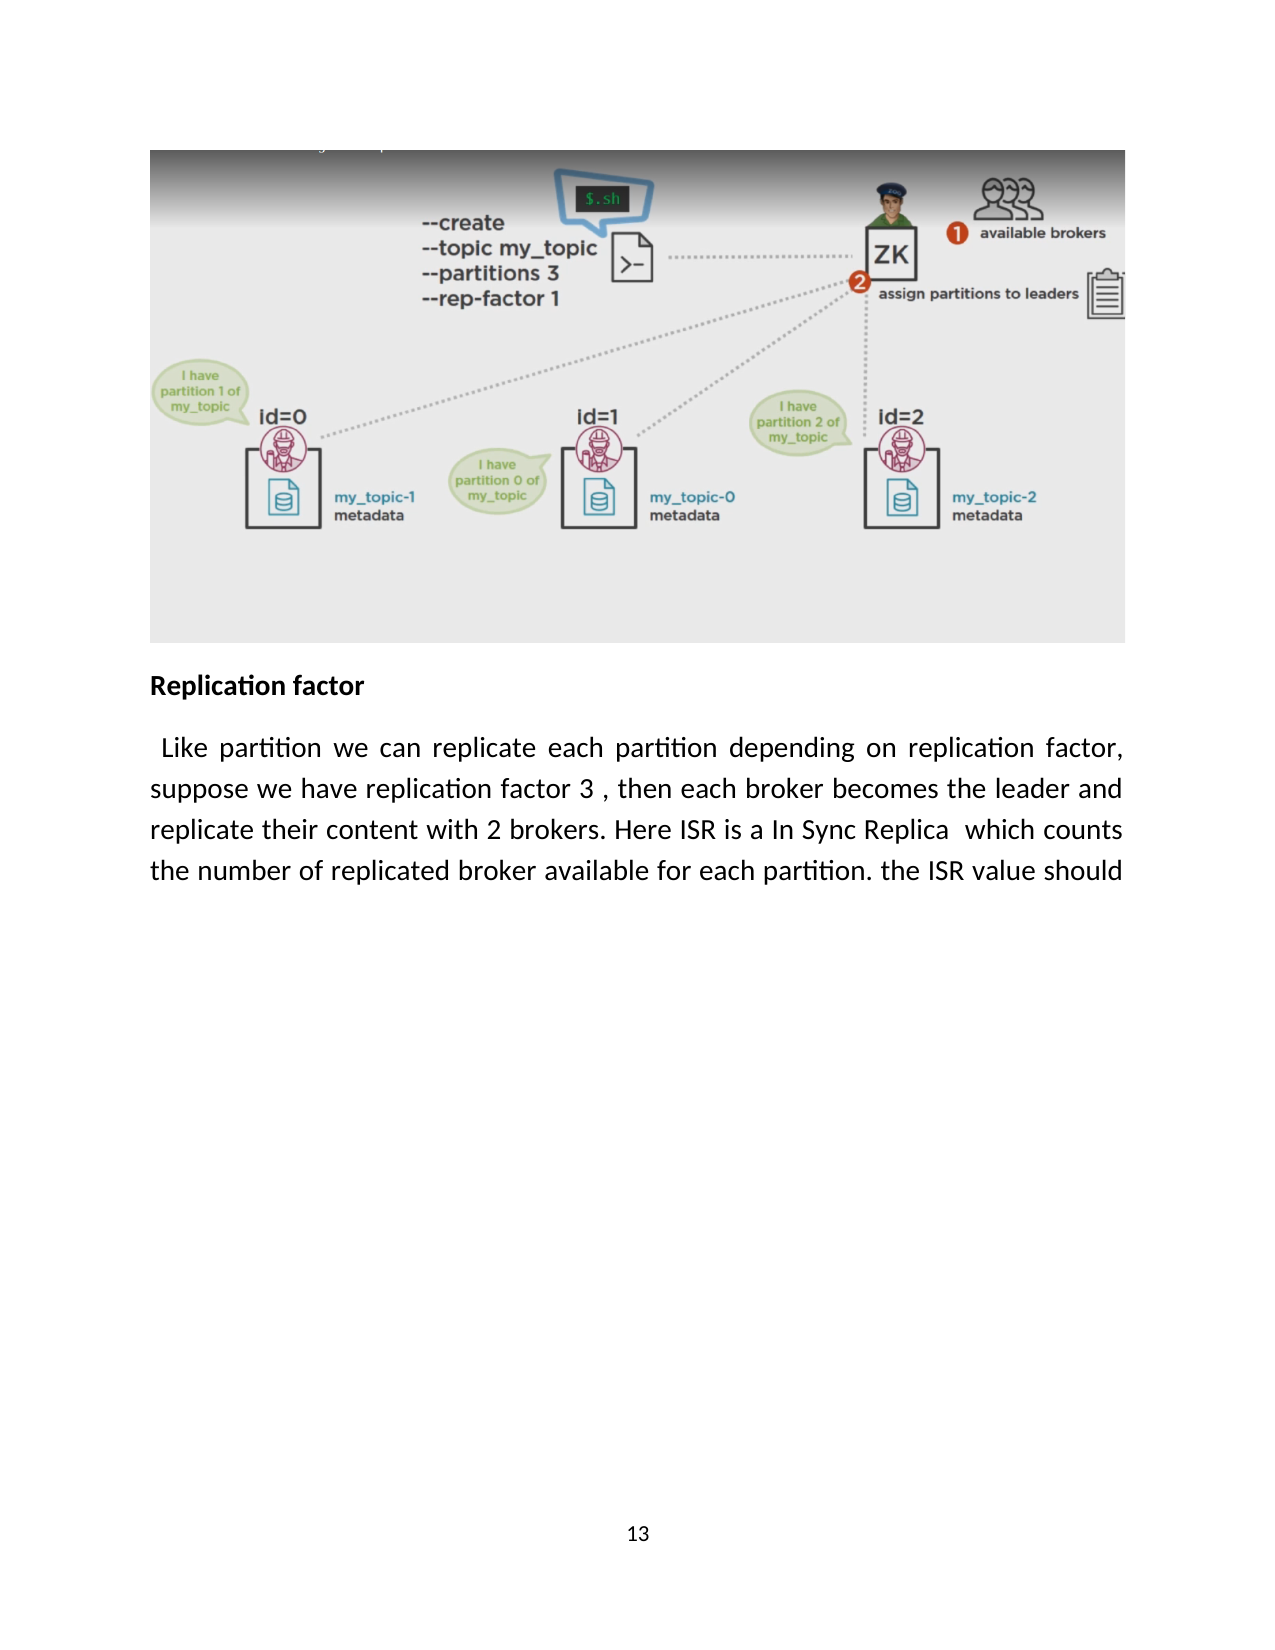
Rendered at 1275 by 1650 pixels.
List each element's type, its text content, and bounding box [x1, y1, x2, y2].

text Replication factor [150, 667, 1125, 703]
picture [150, 150, 1125, 643]
text Like partition we can replicate each partition depending on replication factor, suppose we have replication factor 3 , then each broker becomes the leader and replicate their content with 2 brokers. Here ISR is a In Sync Replica which counts the number of replicated broker available for each partition. the ISR value should be at least 1 for each partition , if any node faces any issue. [150, 729, 1125, 888]
